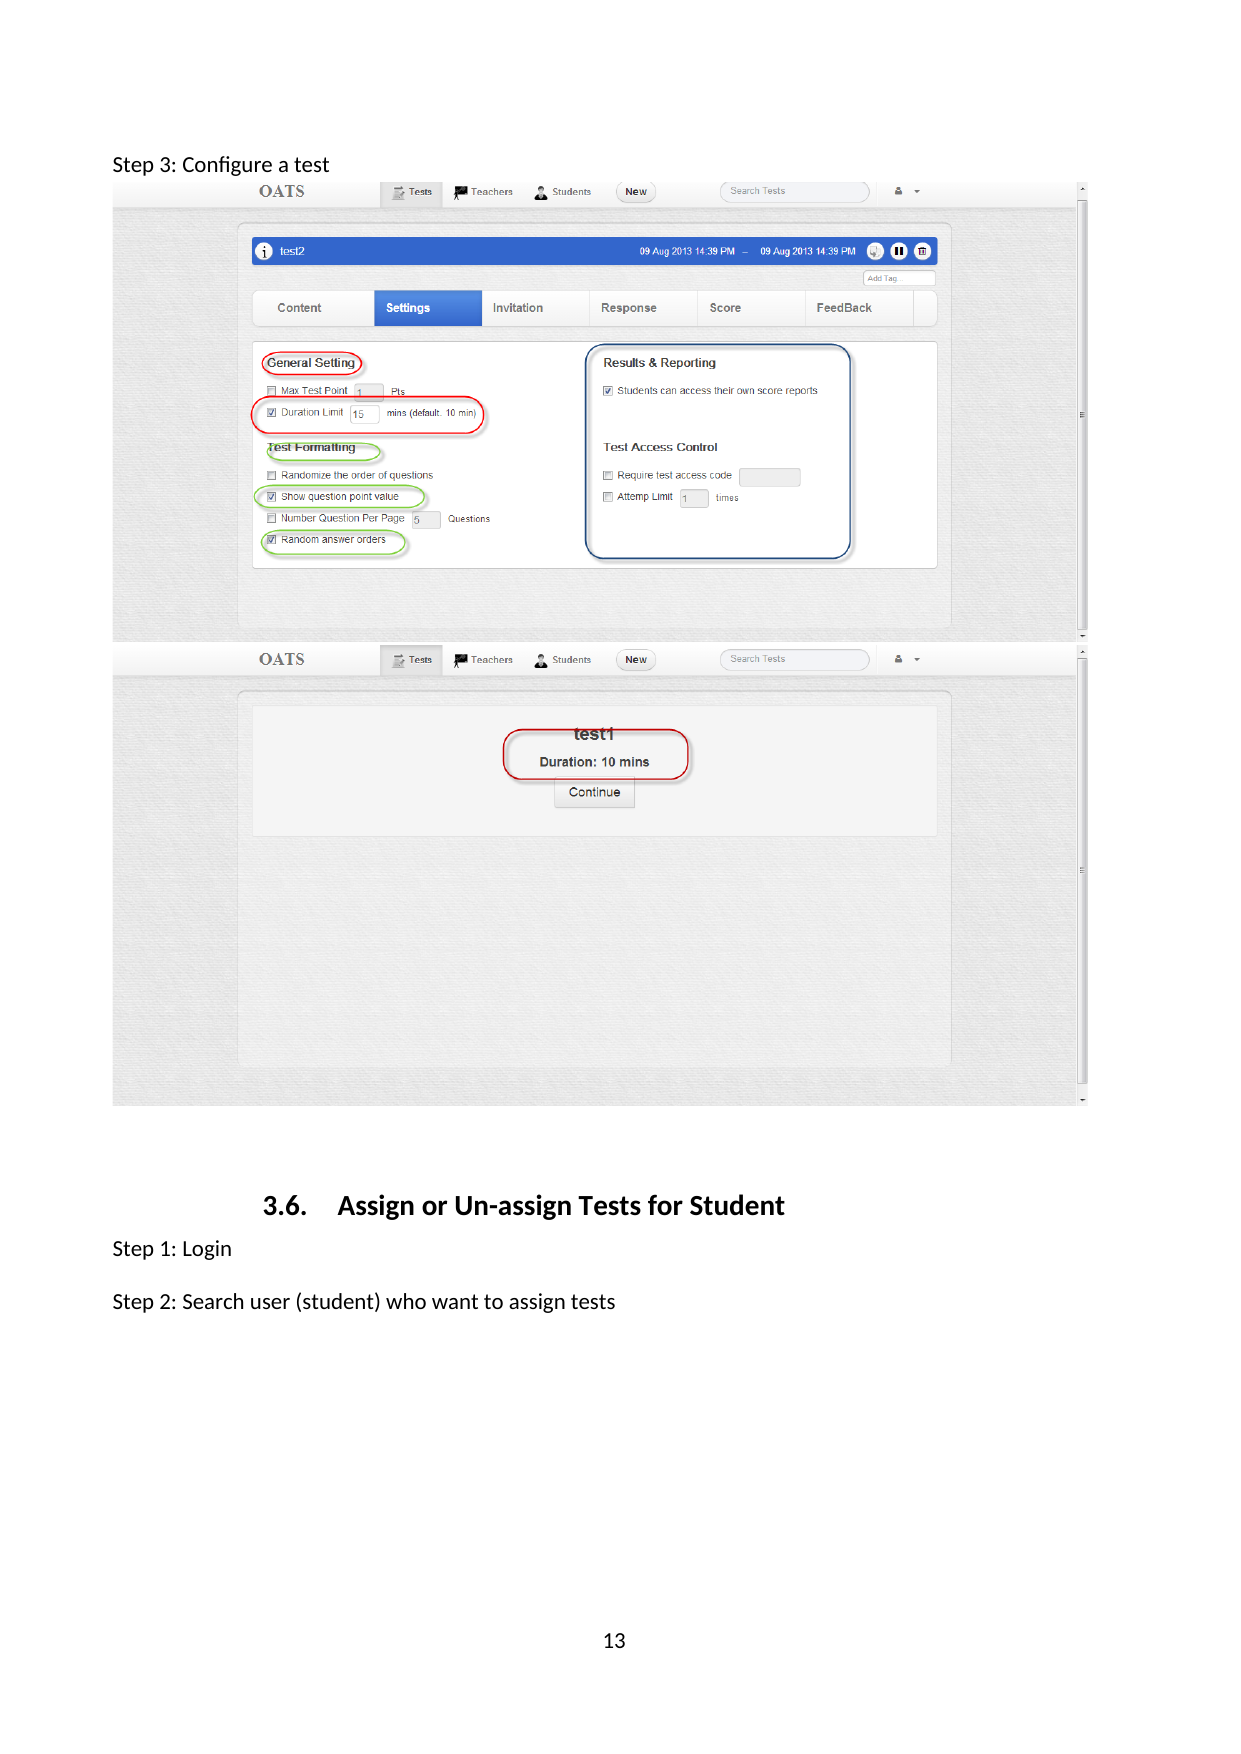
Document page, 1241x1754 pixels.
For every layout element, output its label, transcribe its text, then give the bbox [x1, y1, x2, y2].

text Step 2: Search user (student) who want to assign tests [112, 1287, 1115, 1316]
picture [112, 645, 1088, 1106]
text Step 1: Login [112, 1234, 1115, 1262]
subtitle Assign or Un-assign Tests for Student [262, 1187, 1115, 1223]
picture [112, 182, 1088, 642]
